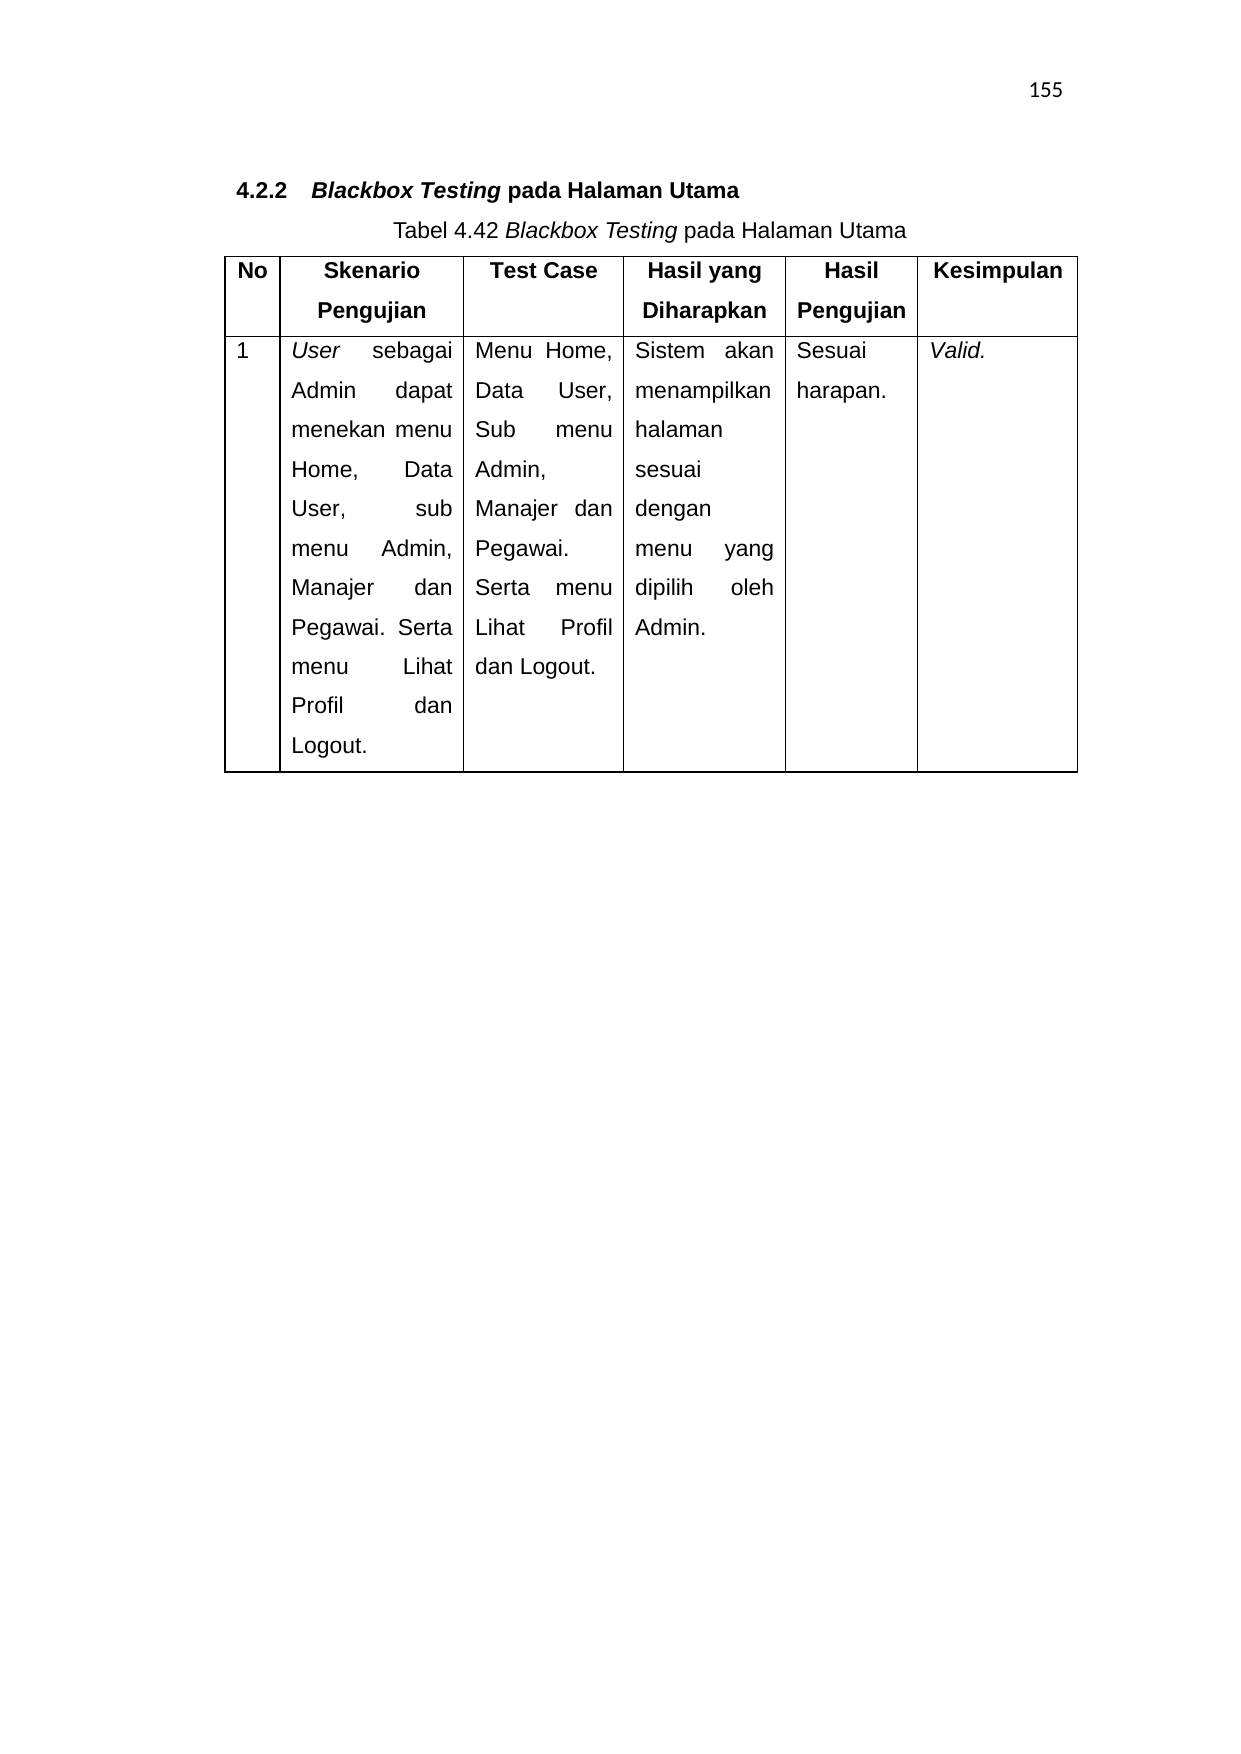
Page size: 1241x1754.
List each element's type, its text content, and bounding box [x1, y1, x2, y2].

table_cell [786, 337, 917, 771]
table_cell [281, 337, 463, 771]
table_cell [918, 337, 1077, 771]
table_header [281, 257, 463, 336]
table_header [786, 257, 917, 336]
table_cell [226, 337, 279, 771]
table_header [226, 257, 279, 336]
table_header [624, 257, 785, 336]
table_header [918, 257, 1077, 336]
subtitle Blackbox Testing pada Halaman Utama [236, 177, 1063, 203]
text Tabel 4.42 Blackbox Testing pada Halaman Utama [236, 217, 1063, 243]
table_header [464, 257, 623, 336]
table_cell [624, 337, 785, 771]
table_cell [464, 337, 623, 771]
